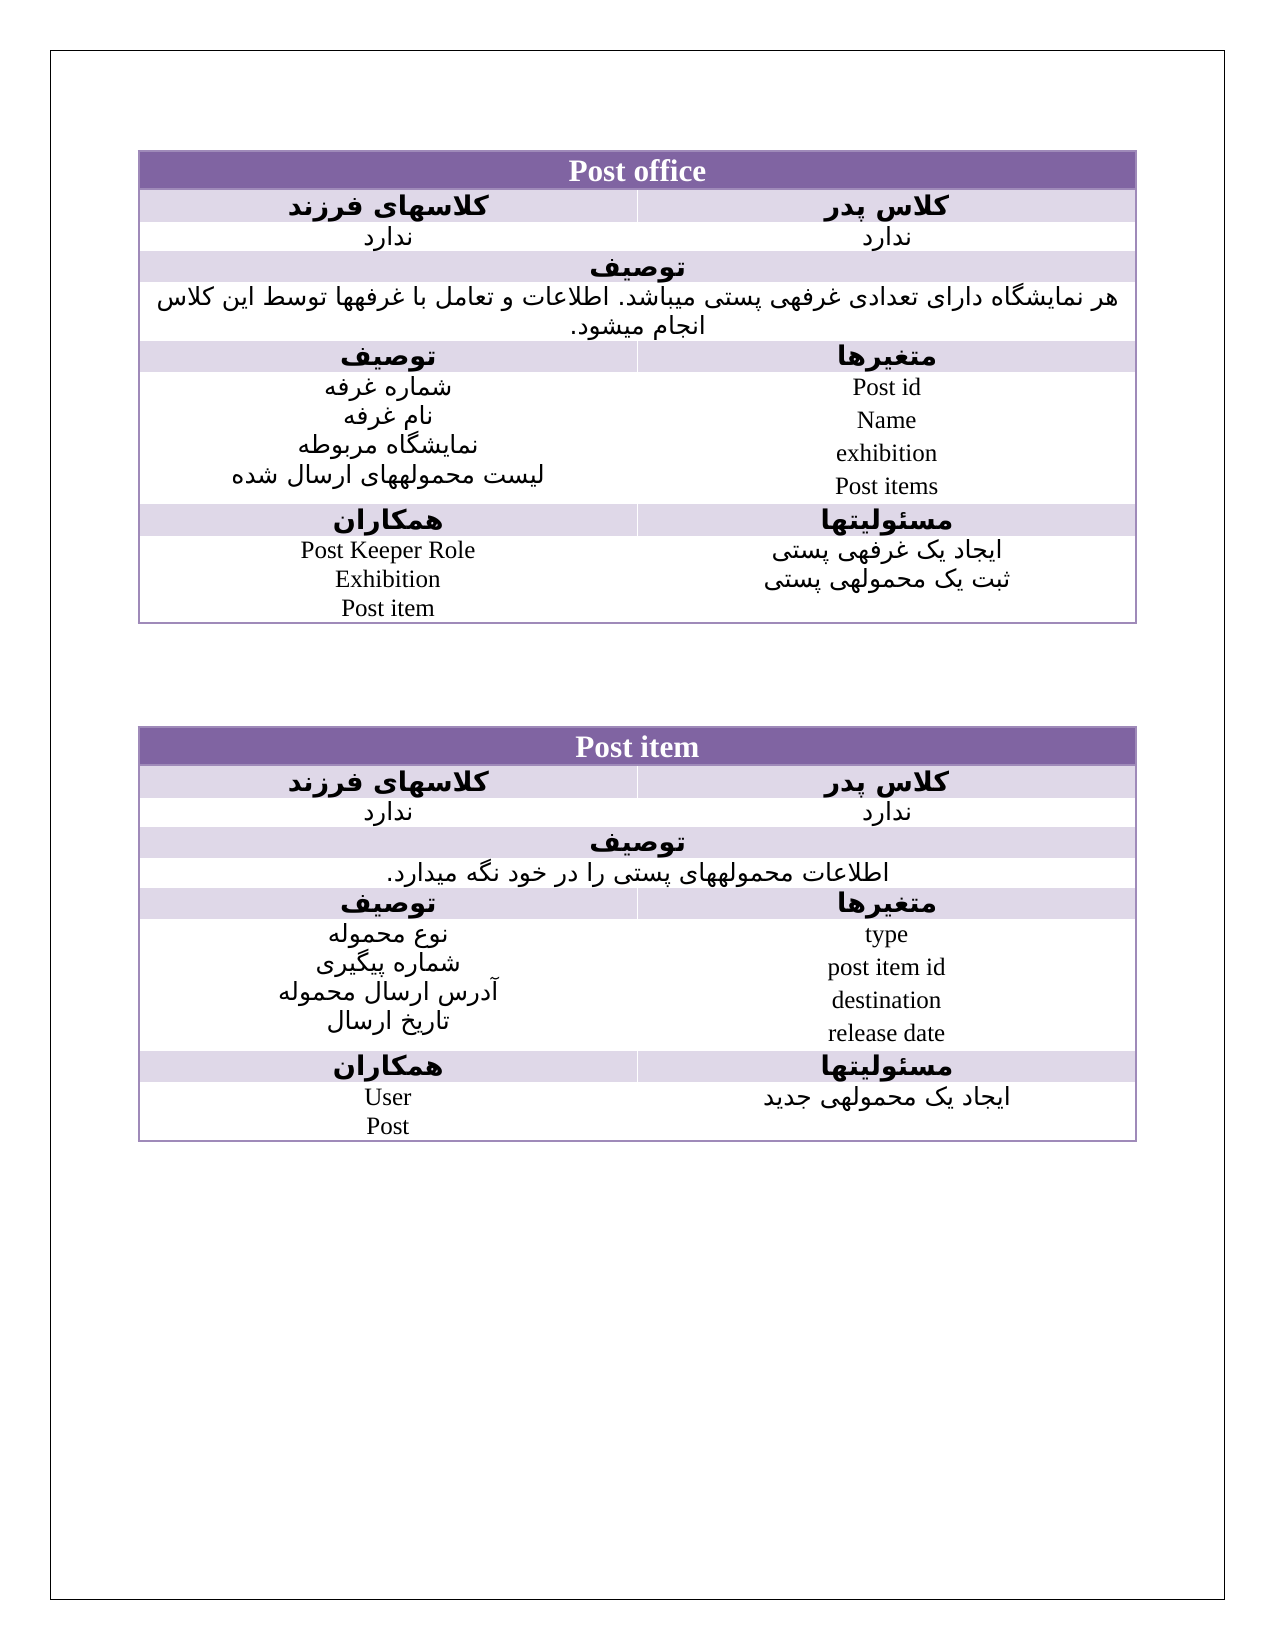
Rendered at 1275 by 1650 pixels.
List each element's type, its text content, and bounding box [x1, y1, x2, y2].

table_cell متغیرها [638, 341, 1135, 372]
table_cell Post Keeper Role Exhibition Post item [140, 536, 637, 622]
table_cell مسئولیتها [638, 1051, 1135, 1082]
table_cell نوع محموله شماره پیگیری آدرس ارسال محموله تاریخ ارسال [140, 919, 637, 1051]
table_header Post item [140, 728, 1135, 764]
table_cell متغیرها [638, 888, 1135, 919]
table_cell کلاس پدر [638, 190, 1135, 222]
table_cell ایجاد یک غرفهی پستی ثبت یک محمولهی پستی [638, 536, 1135, 622]
table_cell همکاران [140, 1051, 637, 1082]
table_cell ندارد [638, 798, 1135, 827]
table_cell توصیف [140, 827, 1135, 858]
table_cell کلاس پدر [638, 766, 1135, 798]
table_cell کلاسهای فرزند [140, 766, 637, 798]
table_cell هر نمایشگاه دارای تعدادی غرفهی پستی میباشد. اطلاعات و تعامل با غرفهها توسط این کلاس انجام میشود. [140, 283, 1135, 341]
table_cell توصیف [140, 888, 637, 919]
table_cell ندارد [140, 222, 637, 251]
table_cell توصیف [140, 251, 1135, 282]
table_header Post office [140, 152, 1135, 188]
table_cell همکاران [140, 504, 637, 536]
table_cell ندارد [140, 798, 637, 827]
table_cell توصیف [140, 341, 637, 372]
table_cell ایجاد یک محمولهی جدید [638, 1082, 1135, 1140]
table_cell مسئولیتها [638, 504, 1135, 536]
table_cell type post item id destination release date [638, 919, 1135, 1051]
table_cell Post id Name exhibition Post items [638, 372, 1135, 504]
table_cell اطلاعات محمولههای پستی را در خود نگه میدارد. [140, 858, 1135, 887]
table_cell ندارد [638, 222, 1135, 251]
table_cell کلاسهای فرزند [140, 190, 637, 222]
table_cell شماره غرفه نام غرفه نمایشگاه مربوطه لیست محمولههای ارسال شده [140, 372, 637, 504]
table_cell User Post [140, 1082, 637, 1140]
